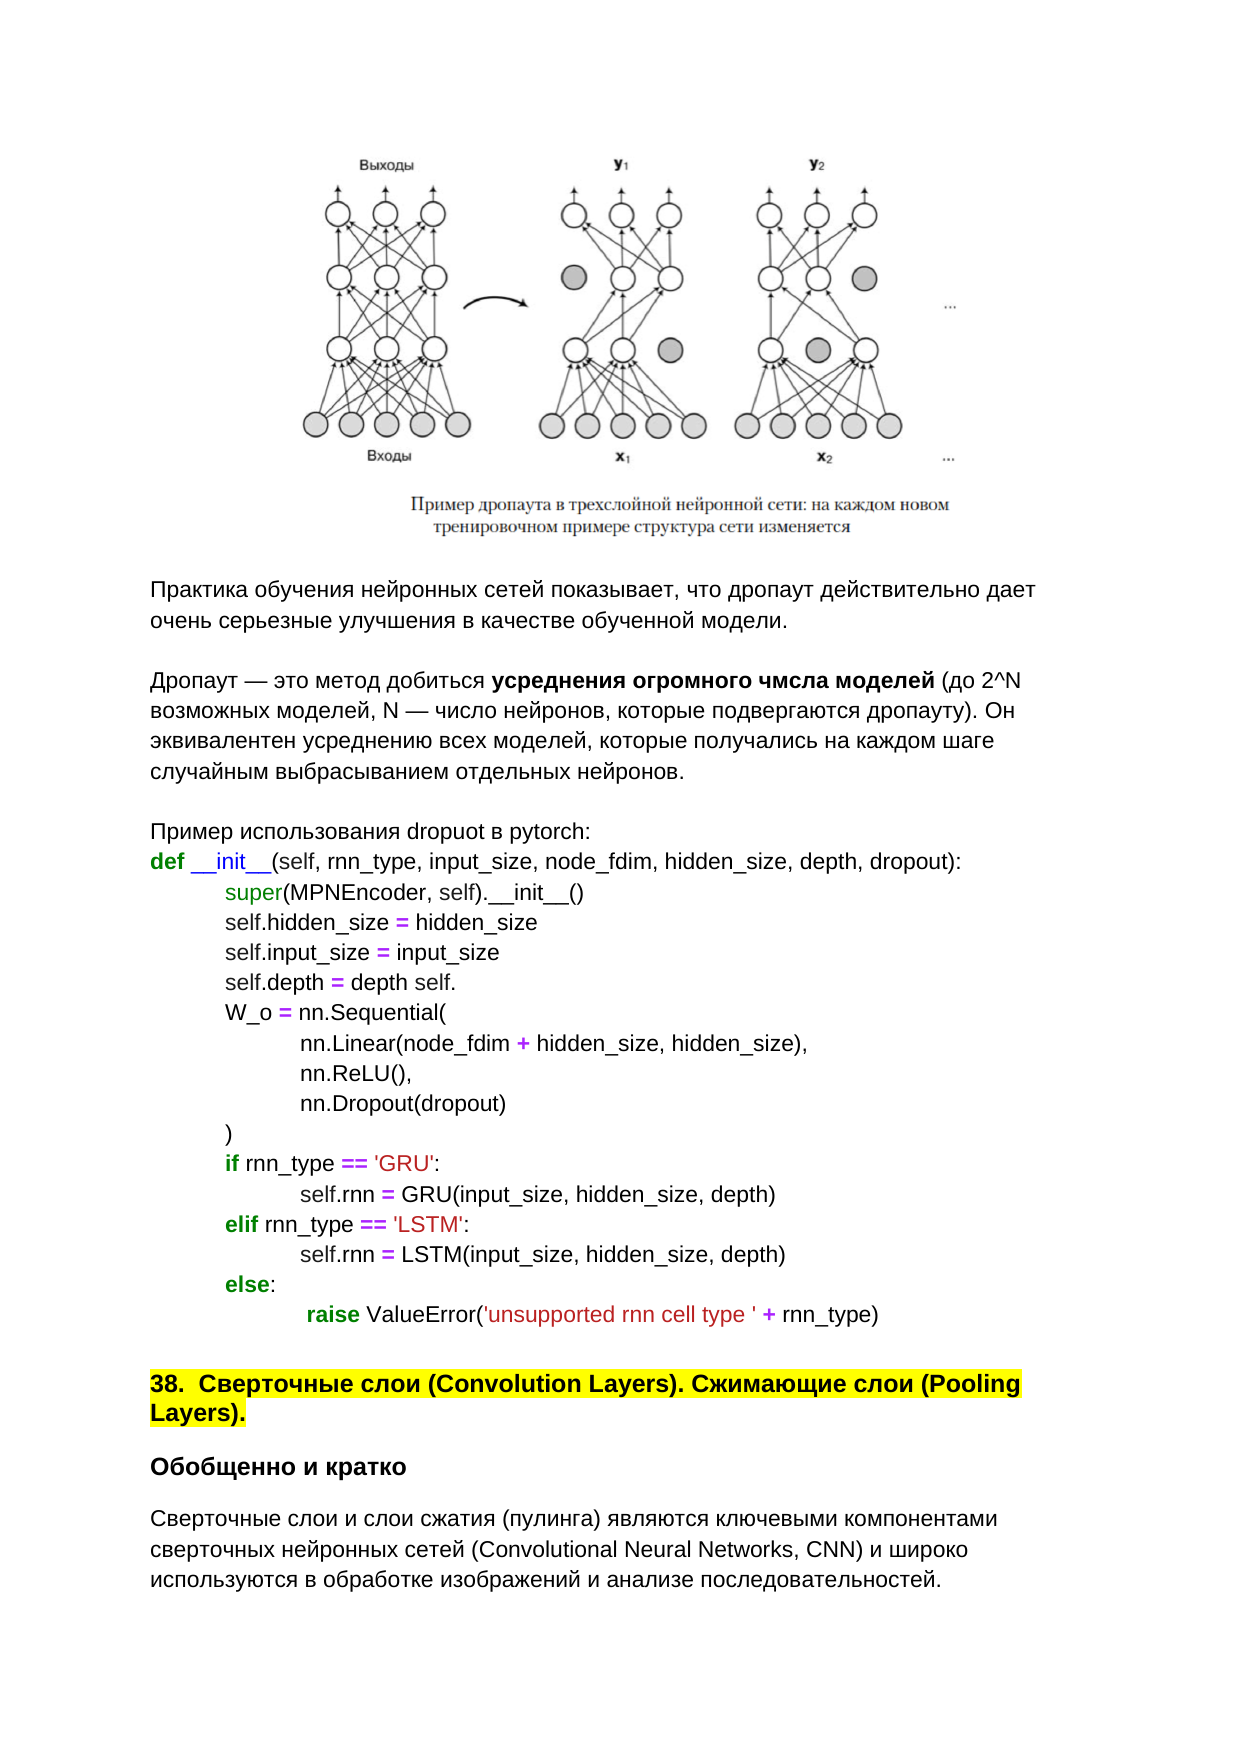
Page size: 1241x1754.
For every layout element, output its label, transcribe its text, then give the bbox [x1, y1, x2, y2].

subtitle 38. Сверточные слои (Convolution Layers). Сжимающие слои (Pooling Layers). [246, 1369, 1090, 1427]
text raise ValueError('unsupported rnn cell type ' + rnn_type) [225, 1301, 1090, 1328]
text self.rnn = LSTM(input_size, hidden_size, depth) [225, 1241, 1090, 1267]
text W_o = nn.Sequential( [225, 999, 1090, 1026]
text def __init__(self, rnn_type, input_size, node_fdim, hidden_size, depth, dropout): [150, 848, 1090, 874]
text else: [225, 1271, 1090, 1297]
text ) [225, 1120, 1090, 1146]
text elif rnn_type == 'LSTM': [225, 1211, 1090, 1237]
picture [300, 150, 964, 543]
text self.rnn = GRU(input_size, hidden_size, depth) [225, 1181, 1090, 1207]
text if rnn_type == 'GRU': [225, 1150, 1090, 1177]
text Практика обучения нейронных сетей показывает, что дропаут действительно дает очень серьезные улучшения в качестве обученной модели. [150, 576, 1090, 633]
text Дропаут — это метод добиться усреднения огромного чмсла моделей (до 2^N возможных моделей, N — число нейронов, которые подвергаются дропауту). Он эквивалентен усреднению всех моделей, которые получались на каждом шаге случайным выбрасыванием отдельных нейронов. [150, 667, 1090, 784]
text Пример использования dropuot в pytorch: [150, 818, 1090, 844]
text nn.Dropout(dropout) [300, 1090, 1090, 1116]
subtitle Обобщенно и кратко [150, 1452, 1090, 1480]
text nn.Linear(node_fdim + hidden_size, hidden_size), [300, 1029, 1090, 1056]
text self.depth = depth self. [225, 969, 1090, 995]
text nn.ReLU(), [300, 1060, 1090, 1086]
text super(MPNEncoder, self).__init__() self.hidden_size = hidden_size self.input_size = input_size [225, 878, 1090, 965]
text Сверточные слои и слои сжатия (пулинга) являются ключевыми компонентами сверточных нейронных сетей (Convolutional Neural Networks, CNN) и широко используются в обработке изображений и анализе последовательностей. [150, 1505, 1090, 1592]
